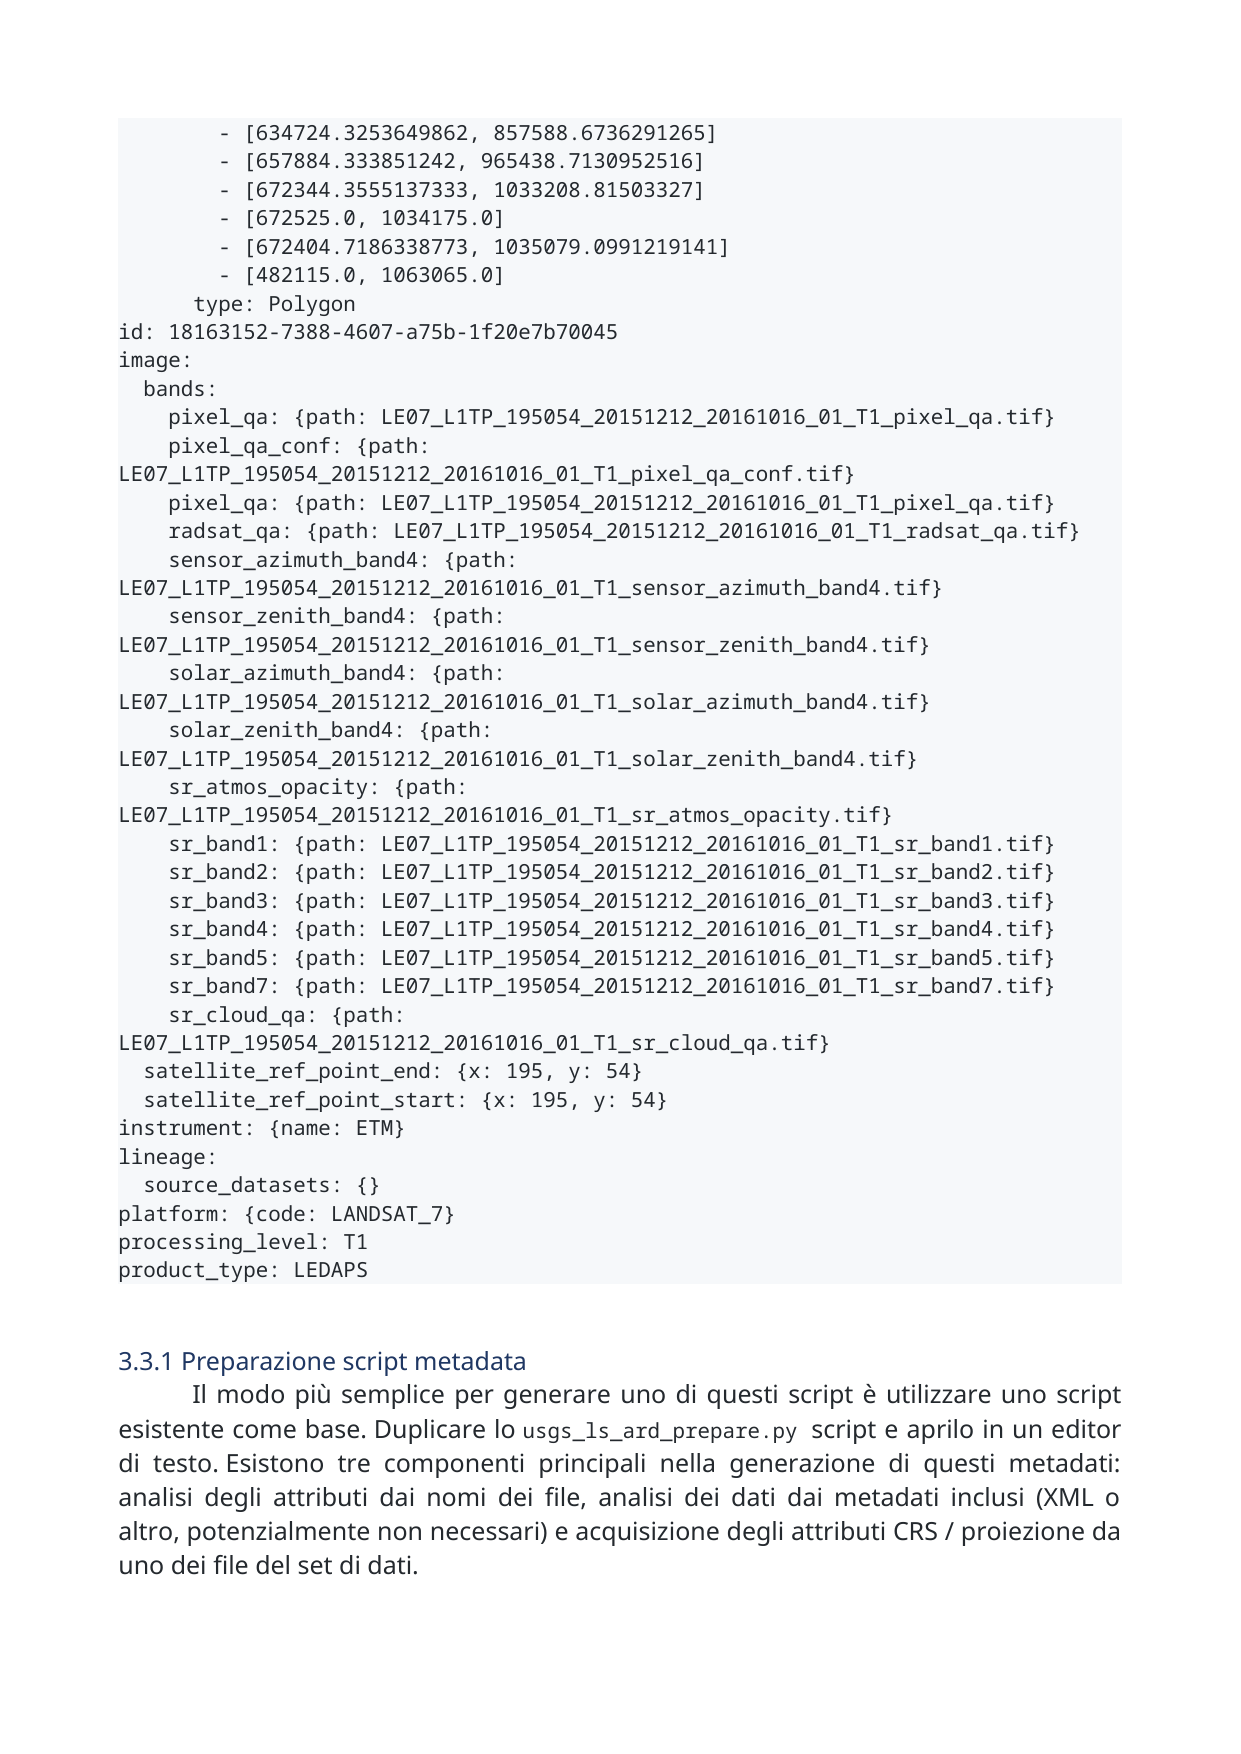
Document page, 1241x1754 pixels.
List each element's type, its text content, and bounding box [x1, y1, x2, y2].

text - [482115.0, 1063065.0] [118, 260, 1122, 289]
text pixel_qa: {path: LE07_L1TP_195054_20151212_20161016_01_T1_pixel_qa.tif} [118, 488, 1122, 516]
text - [634724.3253649862, 857588.6736291265] [118, 118, 1122, 147]
text type: Polygon [118, 289, 1122, 317]
text solar_zenith_band4: {path: LE07_L1TP_195054_20151212_20161016_01_T1_solar_zenith_band4.tif} [118, 715, 1122, 772]
text sr_band5: {path: LE07_L1TP_195054_20151212_20161016_01_T1_sr_band5.tif} [118, 943, 1122, 971]
text sr_band1: {path: LE07_L1TP_195054_20151212_20161016_01_T1_sr_band1.tif} [118, 829, 1122, 857]
text sr_band2: {path: LE07_L1TP_195054_20151212_20161016_01_T1_sr_band2.tif} [118, 857, 1122, 886]
text bands: [118, 374, 1122, 402]
text source_datasets: {} [118, 1170, 1122, 1199]
text satellite_ref_point_start: {x: 195, y: 54} [118, 1085, 1122, 1113]
text sensor_zenith_band4: {path: LE07_L1TP_195054_20151212_20161016_01_T1_sensor_zenith_band4.tif} [118, 602, 1122, 658]
text sensor_azimuth_band4: {path: LE07_L1TP_195054_20151212_20161016_01_T1_sensor_azimuth_band4.tif} [118, 545, 1122, 602]
text - [672404.7186338773, 1035079.0991219141] [118, 232, 1122, 260]
text satellite_ref_point_end: {x: 195, y: 54} [118, 1057, 1122, 1085]
subtitle 3.3.1 Preparazione script metadata [118, 1343, 1122, 1377]
text - [672525.0, 1034175.0] [118, 203, 1122, 232]
text sr_atmos_opacity: {path: LE07_L1TP_195054_20151212_20161016_01_T1_sr_atmos_opacity.tif} [118, 772, 1122, 829]
text image: [118, 346, 1122, 374]
text sr_band4: {path: LE07_L1TP_195054_20151212_20161016_01_T1_sr_band4.tif} [118, 914, 1122, 943]
text sr_band7: {path: LE07_L1TP_195054_20151212_20161016_01_T1_sr_band7.tif} [118, 971, 1122, 1000]
text product_type: LEDAPS [118, 1256, 1122, 1284]
text Il modo più semplice per generare uno di questi script è utilizzare uno script esistente come base. Duplicare lo usgs_ls_ard_prepare.py script e aprilo in un editor di testo. Esistono tre componenti principali nella generazione di questi metadati: analisi degli attributi dai nomi dei file, analisi dei dati dai metadati inclusi (XML o altro, potenzialmente non necessari) e acquisizione degli attributi CRS / proiezione da uno dei file del set di dati. [118, 1377, 1122, 1582]
text instrument: {name: ETM} [118, 1113, 1122, 1142]
text platform: {code: LANDSAT_7} [118, 1199, 1122, 1227]
text pixel_qa_conf: {path: LE07_L1TP_195054_20151212_20161016_01_T1_pixel_qa_conf.tif} [118, 431, 1122, 488]
text id: 18163152-7388-4607-a75b-1f20e7b70045 [118, 317, 1122, 346]
text sr_cloud_qa: {path: LE07_L1TP_195054_20151212_20161016_01_T1_sr_cloud_qa.tif} [118, 1000, 1122, 1057]
text processing_level: T1 [118, 1227, 1122, 1256]
text - [657884.333851242, 965438.7130952516] [118, 147, 1122, 175]
text sr_band3: {path: LE07_L1TP_195054_20151212_20161016_01_T1_sr_band3.tif} [118, 886, 1122, 914]
text radsat_qa: {path: LE07_L1TP_195054_20151212_20161016_01_T1_radsat_qa.tif} [118, 516, 1122, 545]
text lineage: [118, 1142, 1122, 1170]
text pixel_qa: {path: LE07_L1TP_195054_20151212_20161016_01_T1_pixel_qa.tif} [118, 402, 1122, 431]
text solar_azimuth_band4: {path: LE07_L1TP_195054_20151212_20161016_01_T1_solar_azimuth_band4.tif} [118, 658, 1122, 715]
text - [672344.3555137333, 1033208.81503327] [118, 175, 1122, 203]
